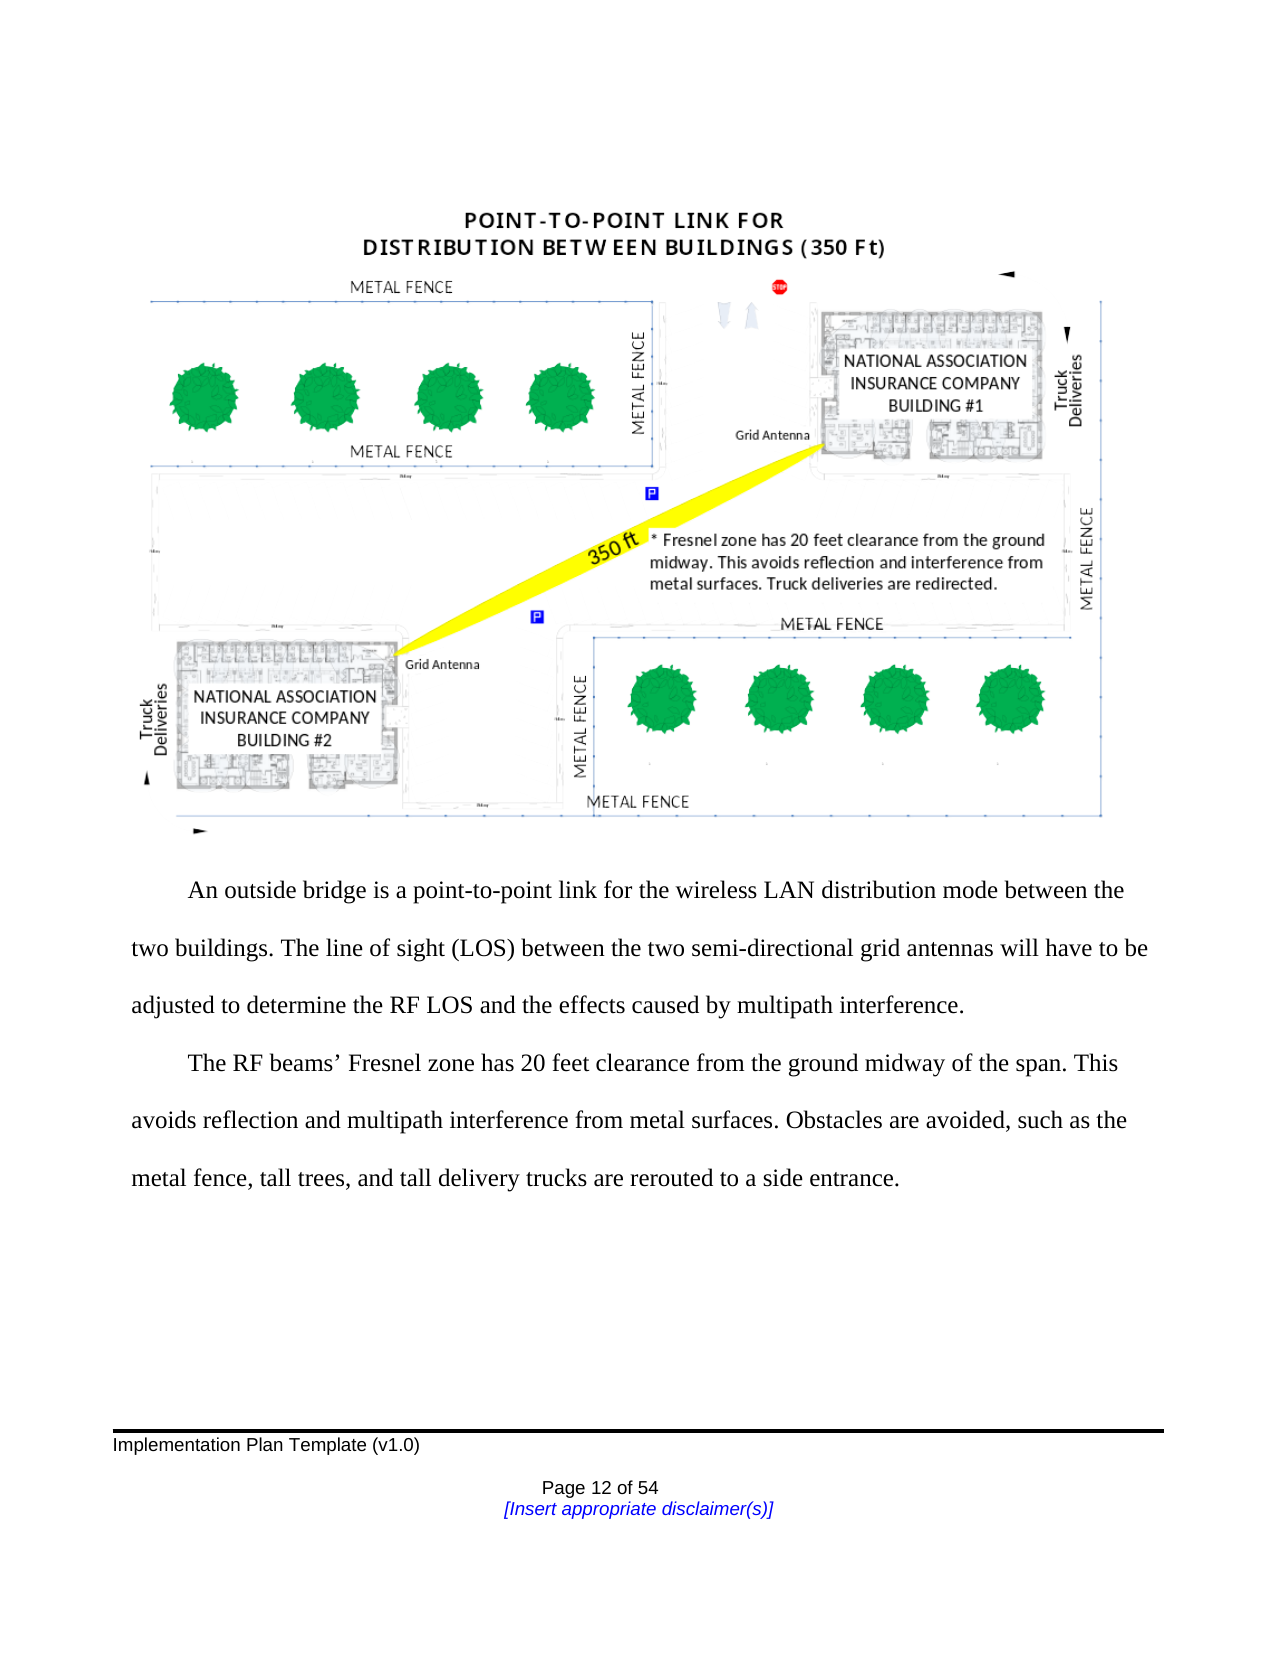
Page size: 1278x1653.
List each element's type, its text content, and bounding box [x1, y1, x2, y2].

text The RF beams’ Fresnel zone has 20 feet clearance from the ground midway of the span. This avoids reflection and multipath interference from metal surfaces. Obstacles are avoided, such as the metal fence, tall trees, and tall delivery trucks are rerouted to a side entrance. [131, 1048, 1164, 1192]
text An outside bridge is a point-to-point link for the wireless LAN distribution mode between the two buildings. The line of sight (LOS) between the two semi-directional grid antennas will have to be adjusted to determine the RF LOS and the effects caused by multipath interference. [131, 875, 1164, 1019]
